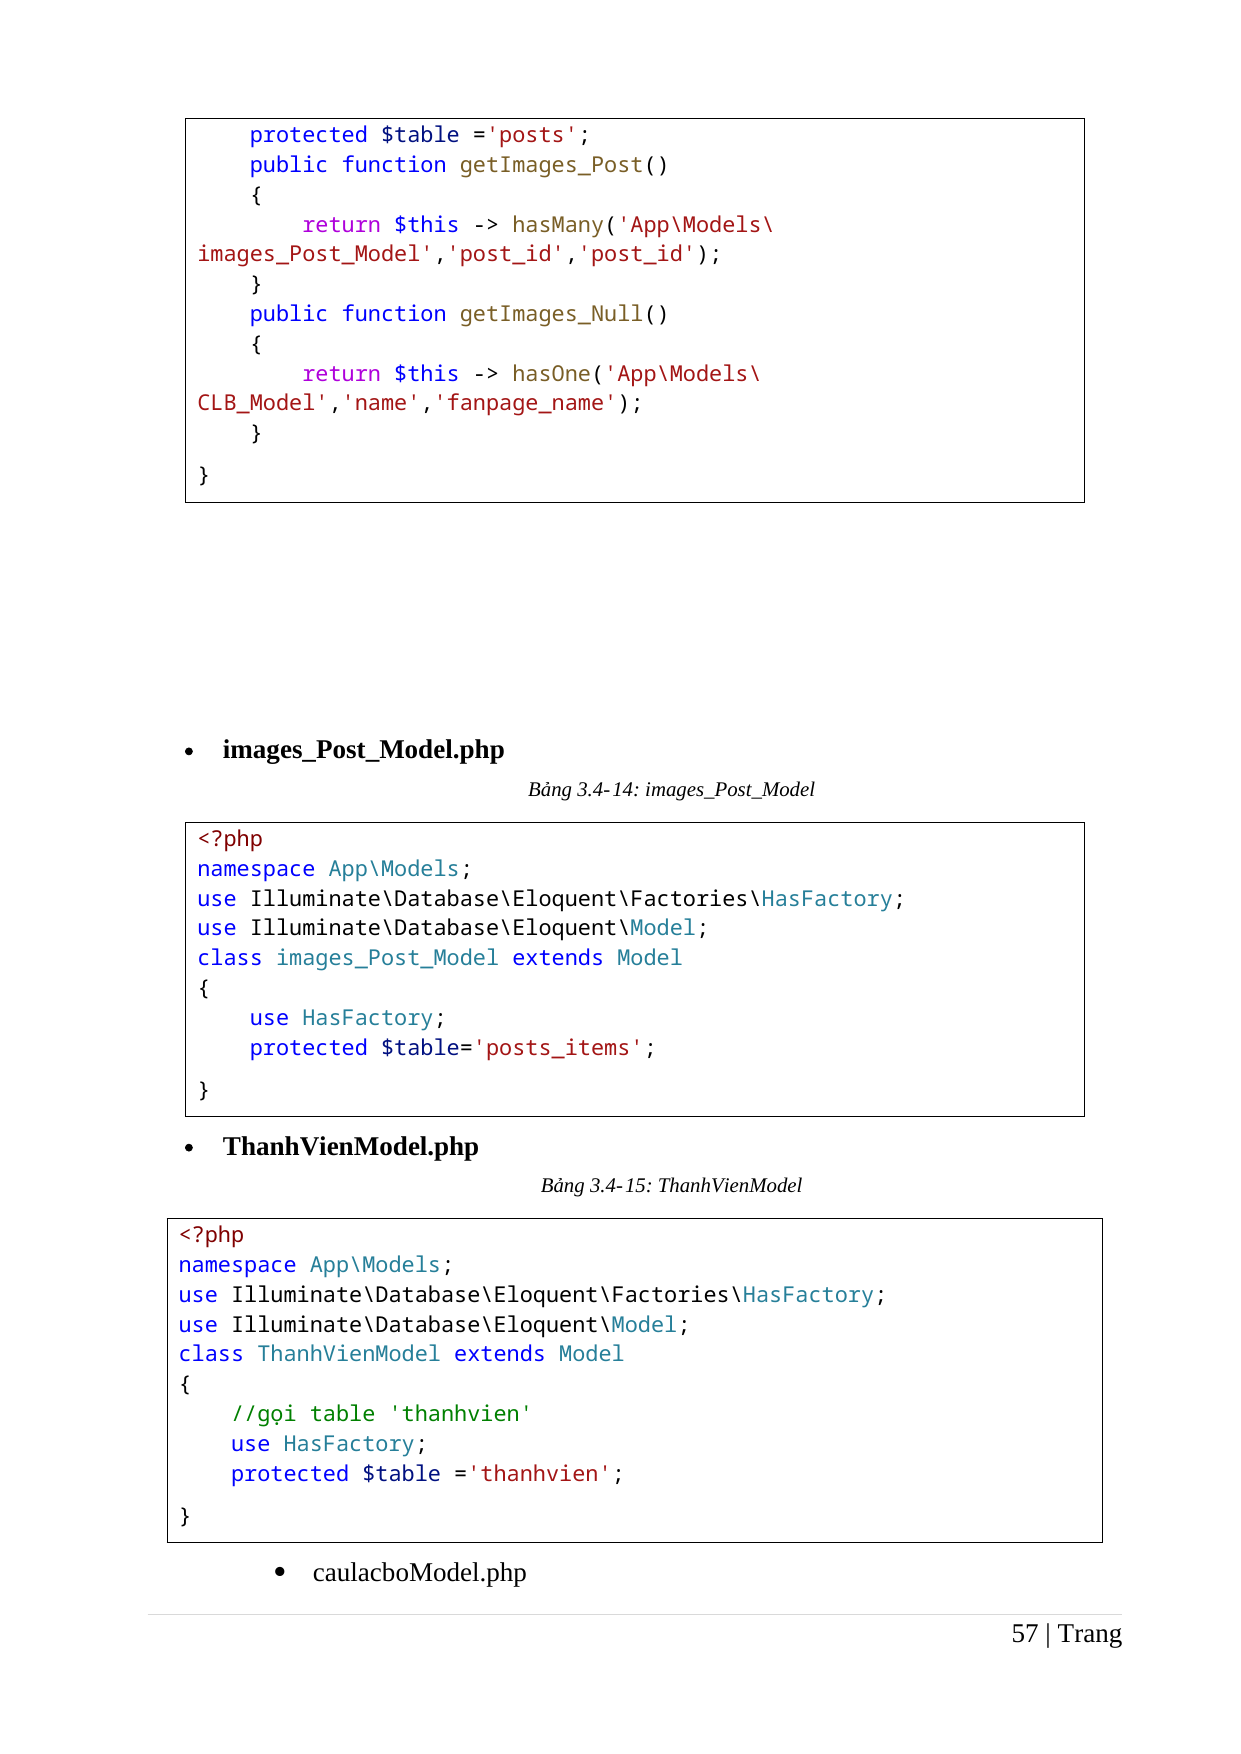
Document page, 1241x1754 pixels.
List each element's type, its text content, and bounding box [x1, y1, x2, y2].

list ThanhVienModel.php [185, 1130, 1122, 1161]
table_header <?php namespace App\Models; use Illuminate\Database\Eloquent\Factories\HasFactory; use Illuminate\Database\Eloquent\Model; class ThanhVienModel extends Model { //gọi table 'thanhvien' use HasFactory; protected $table ='thanhvien'; } [168, 1219, 1102, 1542]
table_header <?php namespace App\Models; use Illuminate\Database\Eloquent\Factories\HasFactory; use Illuminate\Database\Eloquent\Model; class images_Post_Model extends Model { use HasFactory; protected $table='posts_items'; } [186, 823, 1084, 1116]
list images_Post_Model.php [185, 733, 1122, 764]
list caulacboModel.php [275, 1556, 1122, 1587]
